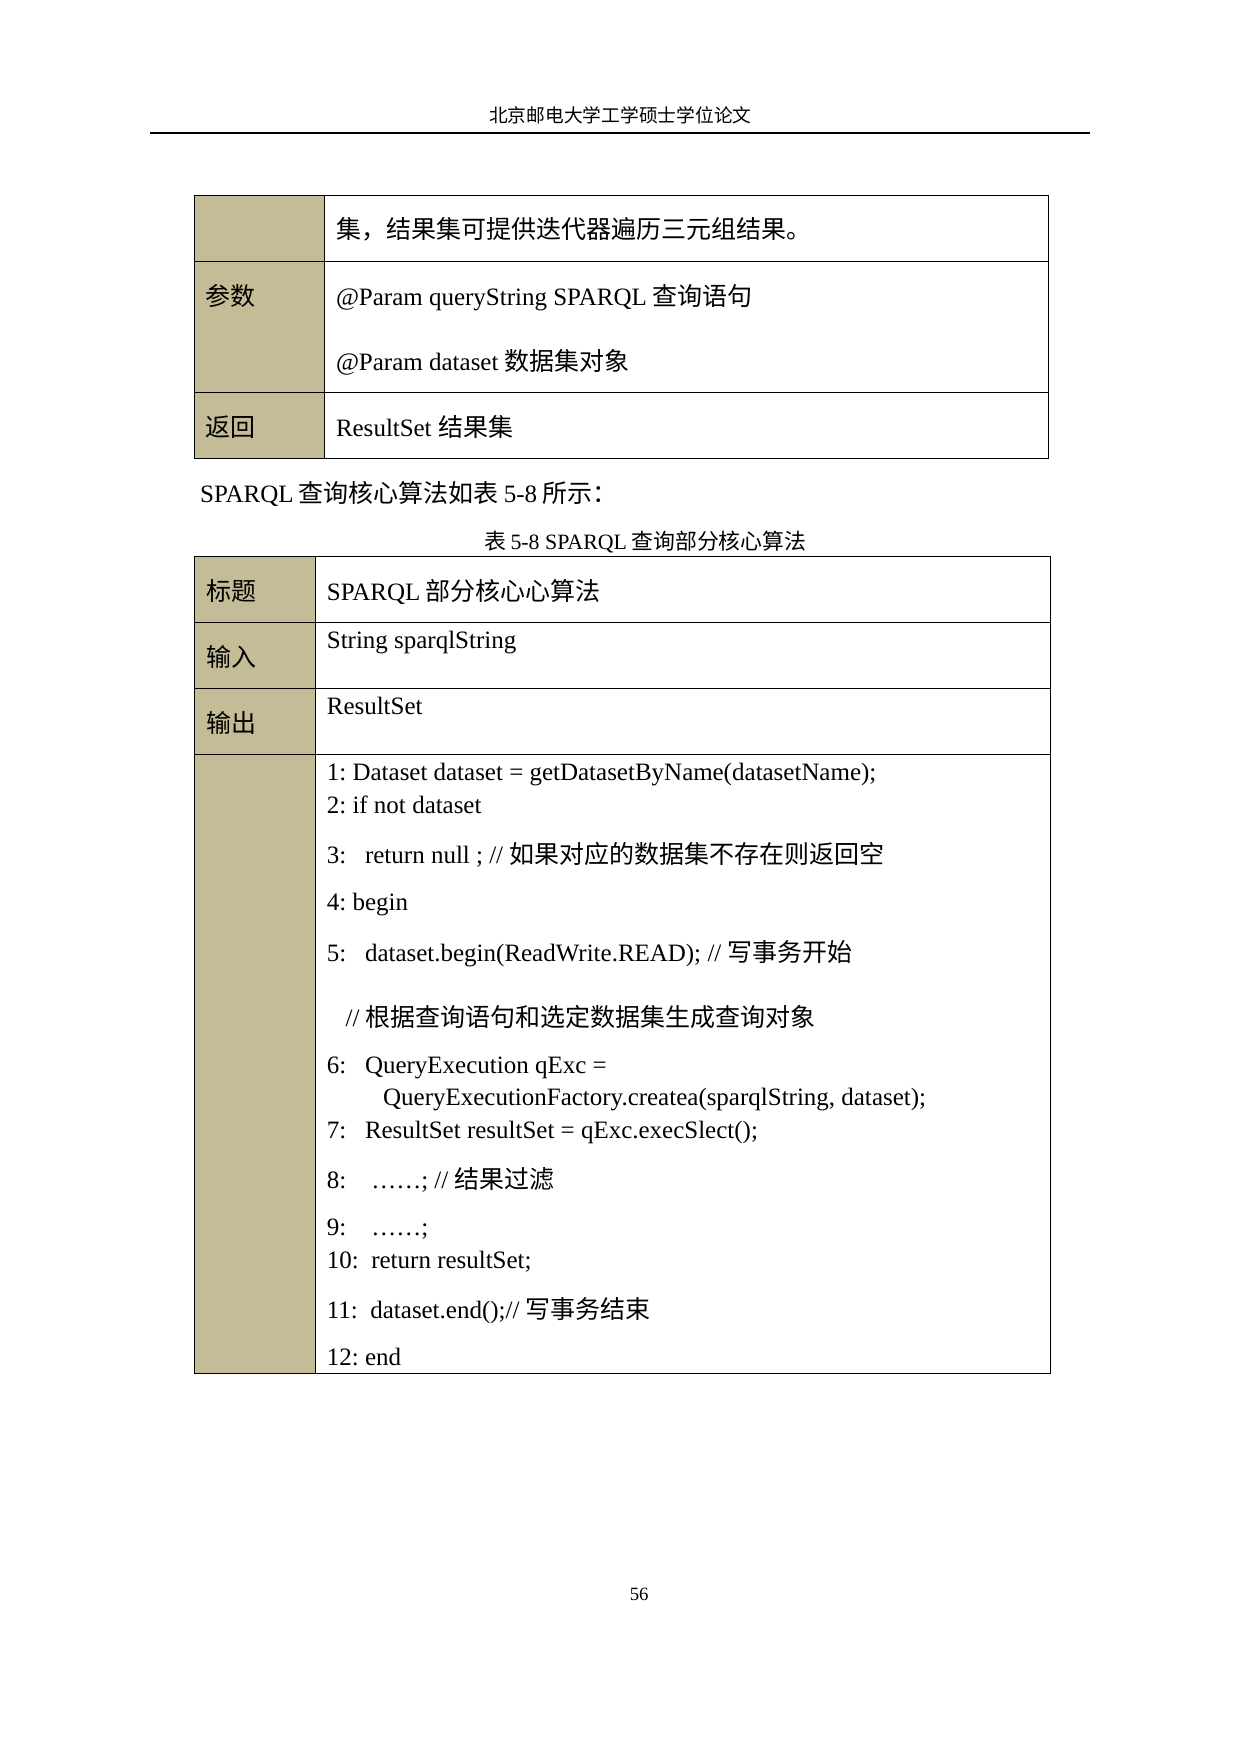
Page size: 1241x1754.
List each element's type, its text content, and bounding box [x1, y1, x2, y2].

table_header SPARQL部分核心心算法 [316, 557, 1050, 622]
table_cell 参数 [195, 262, 324, 392]
table_cell @Param queryString SPARQL查询语句 @Param dataset 数据集对象 [325, 262, 1048, 392]
table_cell 输入 [195, 623, 315, 688]
table_cell 描述 [195, 196, 324, 261]
text 表5-8 SPARQL查询部分核心算法 [150, 524, 1090, 556]
table_cell ResultSet [316, 689, 1050, 754]
table_cell 返回 [195, 393, 324, 458]
table_header 标题 [195, 557, 315, 622]
table_cell ResultSet 结果集 [325, 393, 1048, 458]
table_cell [195, 755, 315, 1373]
text SPARQL查询核心算法如表5-8所示： [150, 459, 1090, 524]
table_cell String sparqlString [316, 623, 1050, 688]
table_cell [325, 196, 1048, 261]
table_cell 输出 [195, 689, 315, 754]
table_cell 1: Dataset dataset = getDatasetByName(datasetName); 2: if not dataset 3: return null ; // 如果对应的数据集不存在则返回空 4: begin 5: dataset.begin(ReadWrite.READ); // 写事务开始 // 根据查询语句和选定数据集生成查询对象 6: QueryExecution qExc = QueryExecutionFactory.createa(sparqlString, dataset); 7: ResultSet resultSet = qExc.execSlect(); 8: ……; // 结果过滤 9: ……; 10: return resultSet; 11: dataset.end();// 写事务结束 12: end [316, 755, 1050, 1373]
